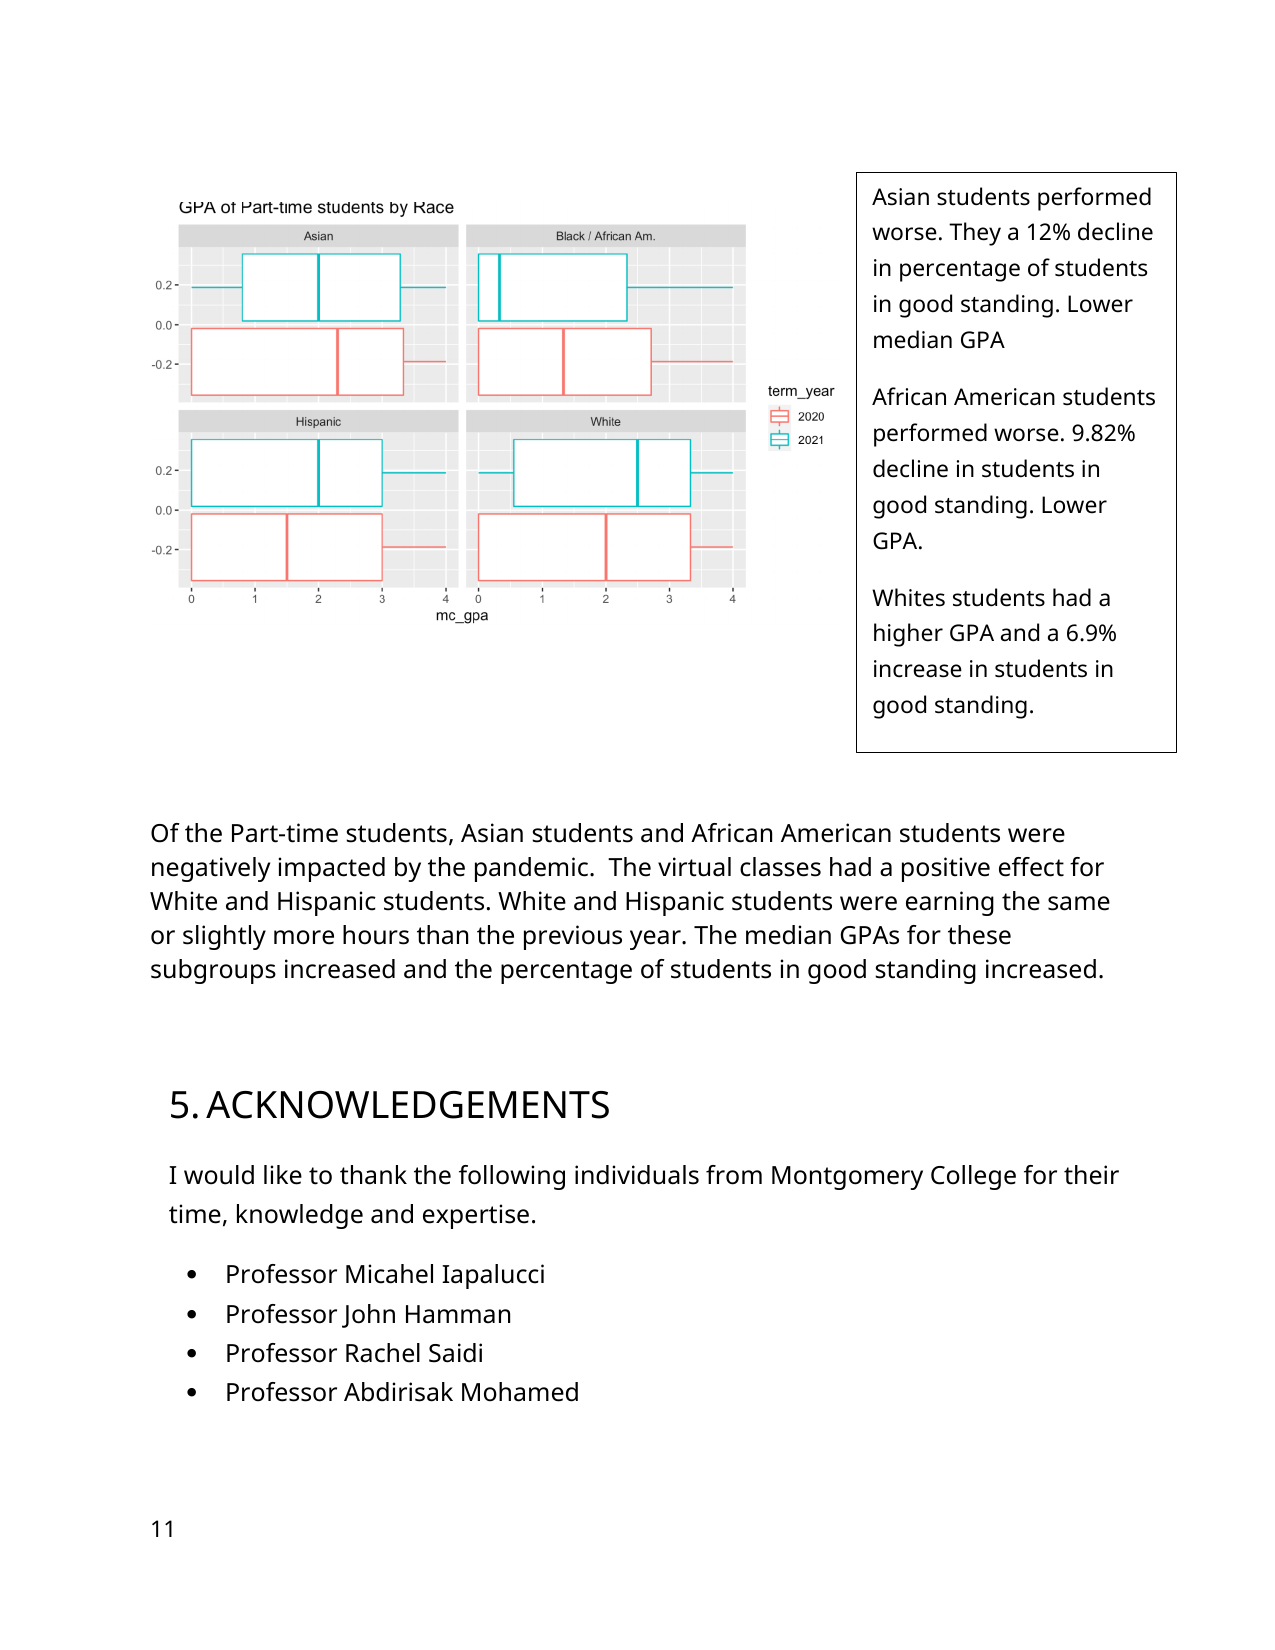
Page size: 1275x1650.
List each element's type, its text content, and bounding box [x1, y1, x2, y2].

text I would like to thank the following individuals from Montgomery College for their time, knowledge and expertise. [169, 1158, 1125, 1231]
list Professor John Hamman [187, 1296, 1125, 1330]
list Professor Rachel Saidi [187, 1336, 1125, 1369]
list Professor Micahel Iapalucci [187, 1257, 1125, 1291]
list Professor Abdirisak Mohamed [187, 1375, 1125, 1409]
text Of the Part-time students, Asian students and African American students were negatively impacted by the pandemic. The virtual classes had a positive effect for White and Hispanic students. White and Hispanic students were earning the same or slightly more hours than the previous year. The median GPAs for these subgroups increased and the percentage of students in good standing increased. [150, 816, 1125, 986]
list ACKNOWLEDGEMENTS [169, 1078, 1125, 1129]
picture [150, 202, 843, 625]
